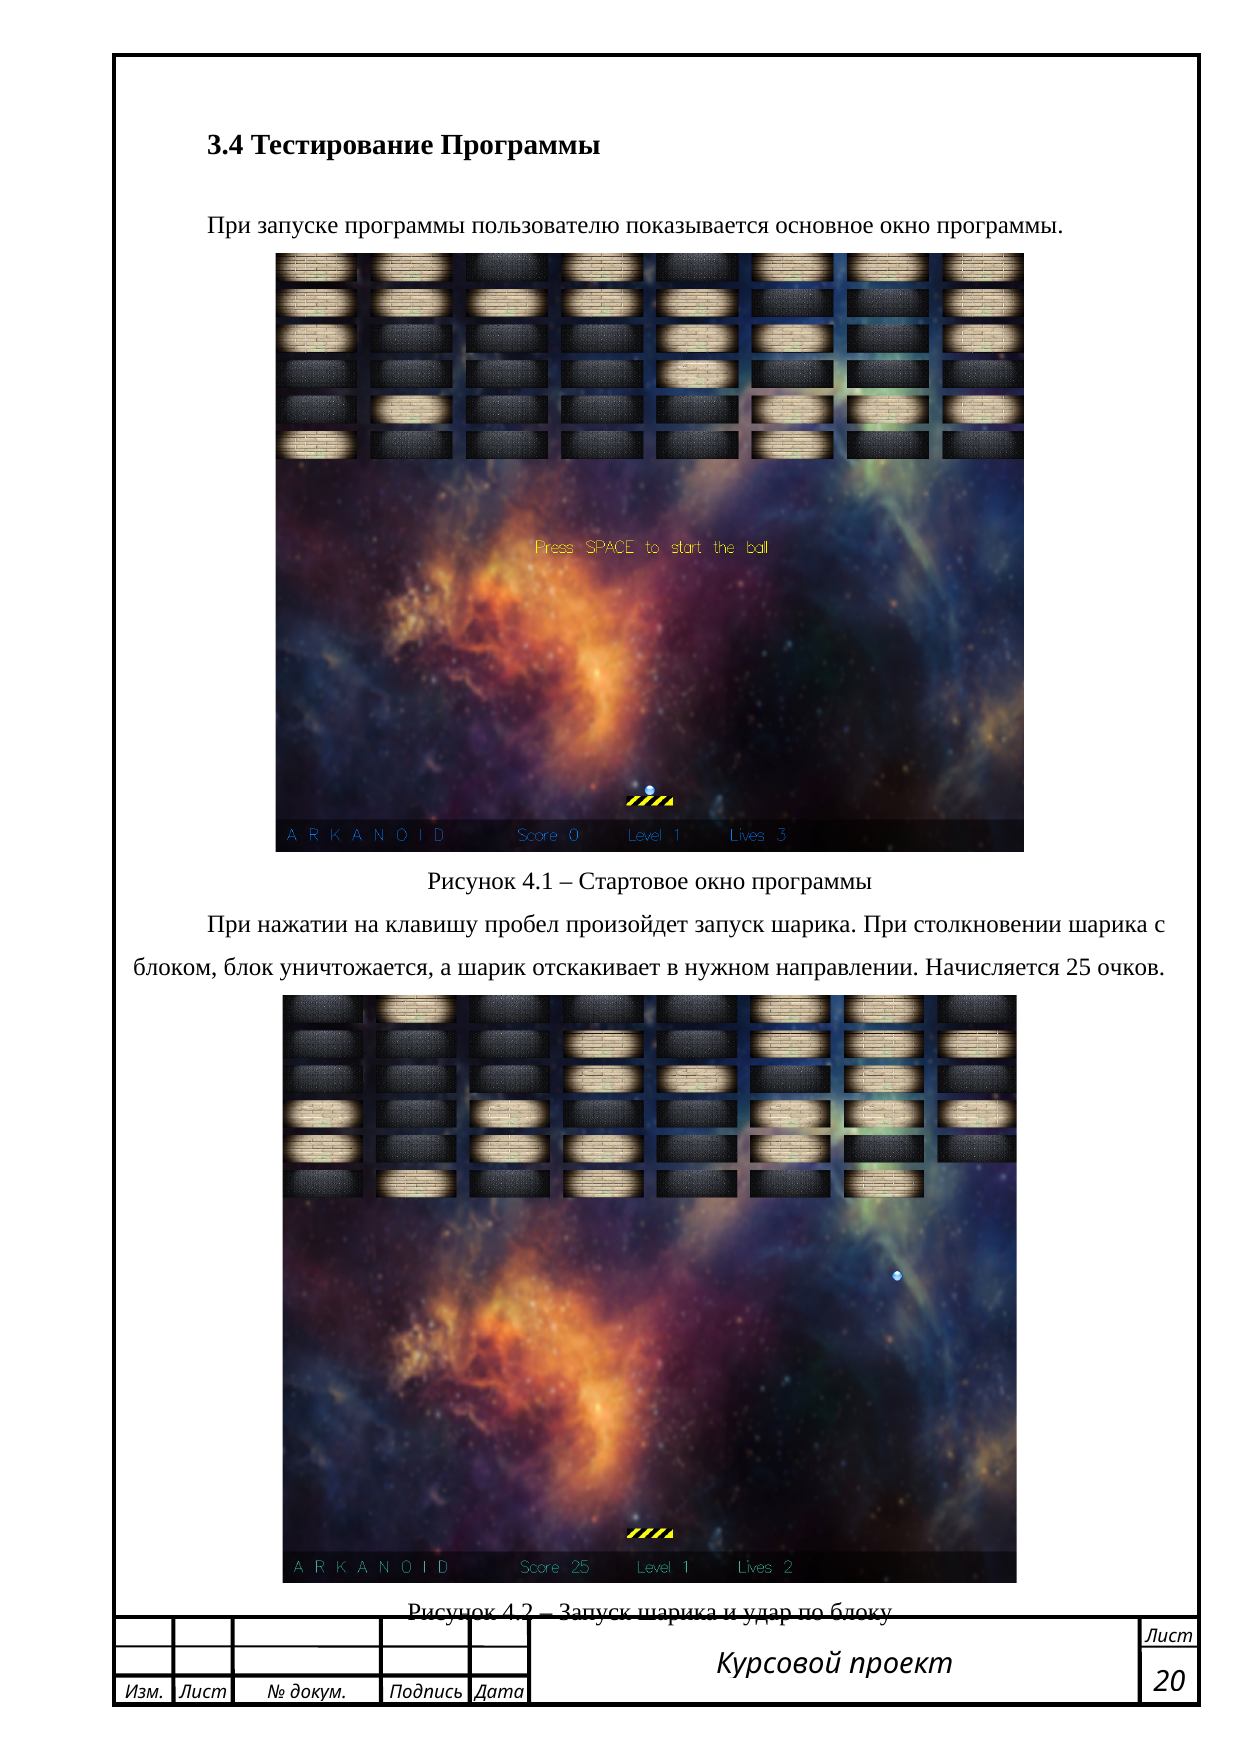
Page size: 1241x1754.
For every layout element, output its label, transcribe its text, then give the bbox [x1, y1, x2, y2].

text Рисунок 4.2 – Запуск шарика и удар по блоку [133, 1597, 1166, 1625]
picture [275, 253, 1024, 852]
text Рисунок 4.1 – Стартовое окно программы [133, 866, 1166, 894]
text При запуске программы пользователю показывается основное окно программы. [133, 210, 1166, 239]
picture [282, 995, 1017, 1583]
text При нажатии на клавишу пробел произойдет запуск шарика. При столкновении шарика с блоком, блок уничтожается, а шарик отскакивает в нужном направлении. Начисляется 25 очков. [133, 909, 1166, 981]
title 3.4 Тестирование Программы [133, 127, 1166, 160]
